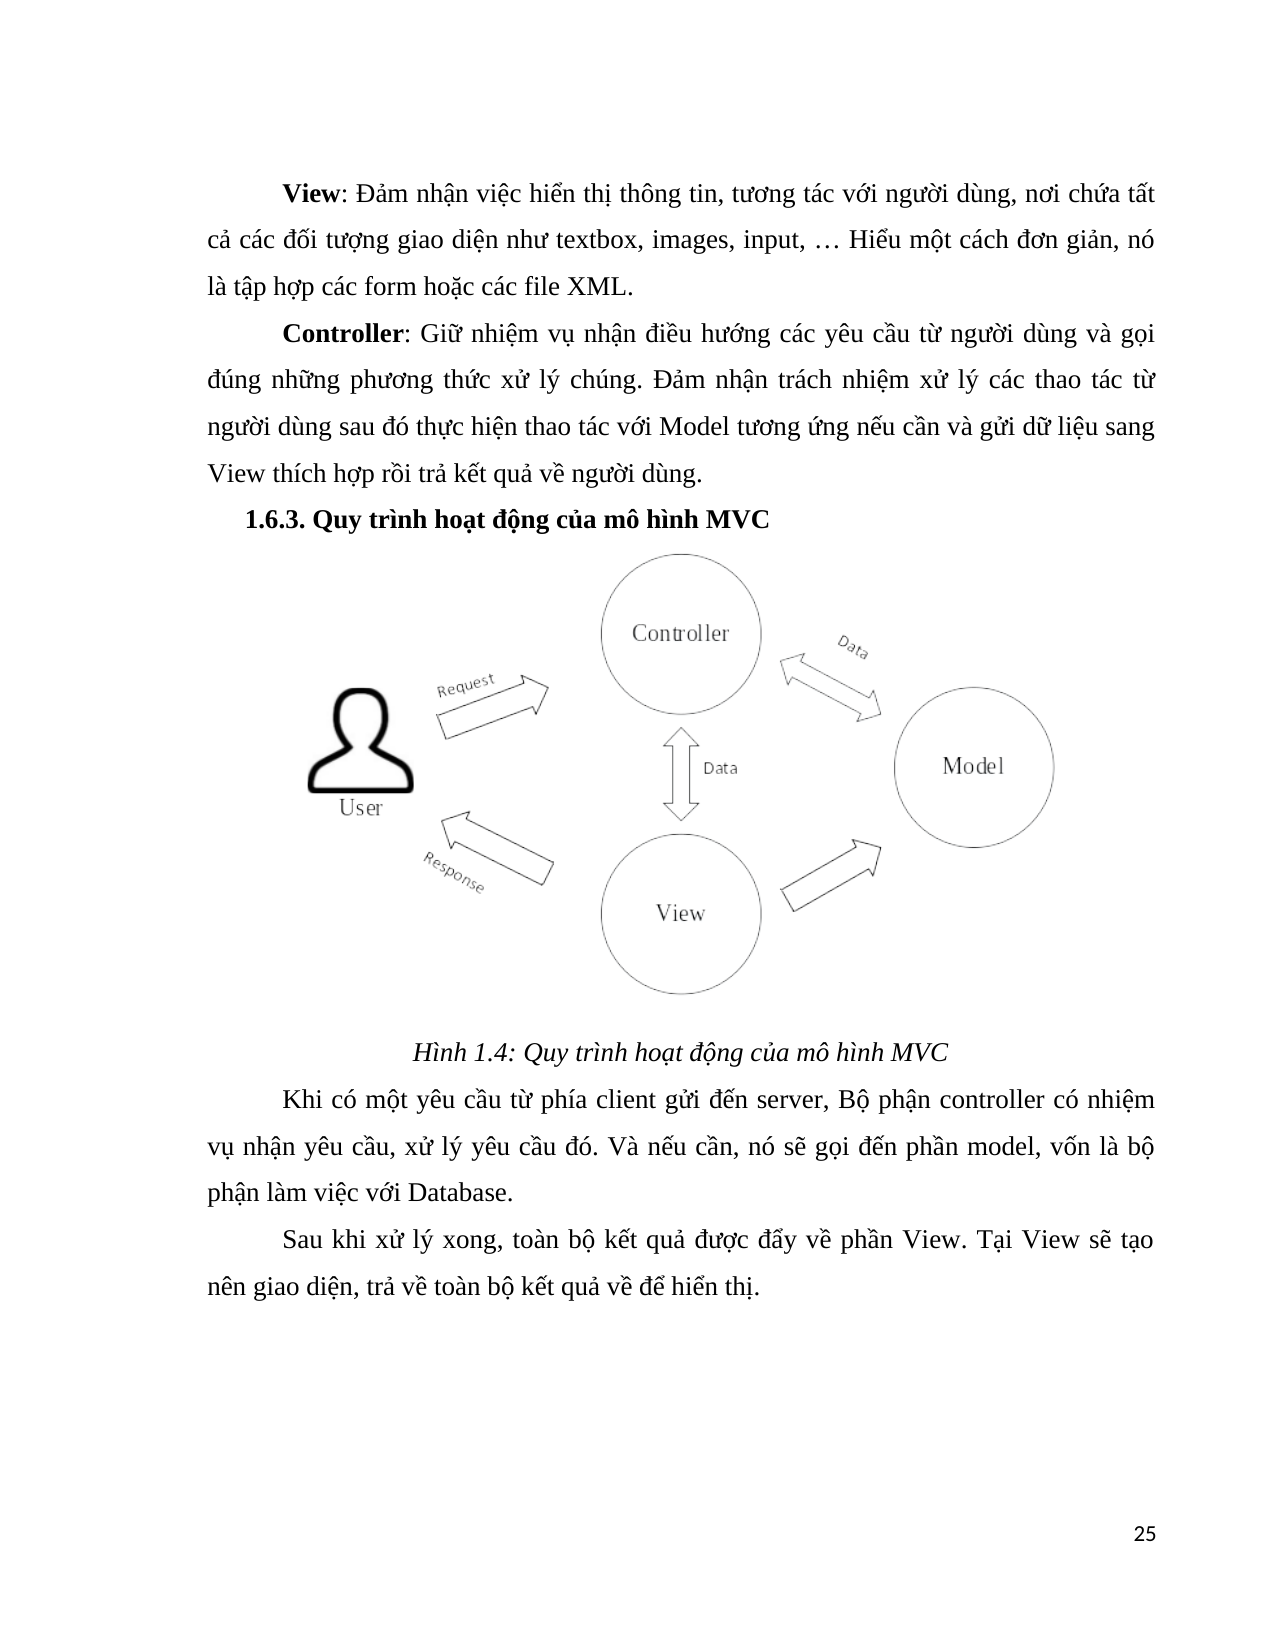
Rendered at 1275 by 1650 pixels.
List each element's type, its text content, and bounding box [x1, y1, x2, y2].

text Controller: Giữ nhiệm vụ nhận điều hướng các yêu cầu từ người dùng và gọi đúng những phương thức xử lý chúng. Đảm nhận trách nhiệm xử lý các thao tác từ người dùng sau đó thực hiện thao tác với Model tương ứng nếu cần và gửi dữ liệu sang View thích hợp rồi trả kết quả về người dùng. [207, 317, 1156, 488]
text Hình 1.4: Quy trình hoạt động của mô hình MVC [207, 1037, 1156, 1068]
subtitle 1.6.3. Quy trình hoạt động của mô hình MVC [207, 504, 1156, 535]
text Khi có một yêu cầu từ phía client gửi đến server, Bộ phận controller có nhiệm vụ nhận yêu cầu, xử lý yêu cầu đó. Và nếu cần, nó sẽ gọi đến phần model, vốn là bộ phận làm việc với Database. [207, 1083, 1156, 1208]
text Sau khi xử lý xong, toàn bộ kết quả được đẩy về phần View. Tại View sẽ tạo nên giao diện, trả về toàn bộ kết quả về để hiển thị. [207, 1254, 1156, 1301]
text View: Đảm nhận việc hiển thị thông tin, tương tác với người dùng, nơi chứa tất cả các đối tượng giao diện như textbox, images, input, … Hiểu một cách đơn giản, nó là tập hợp các form hoặc các file XML. [207, 177, 1156, 301]
